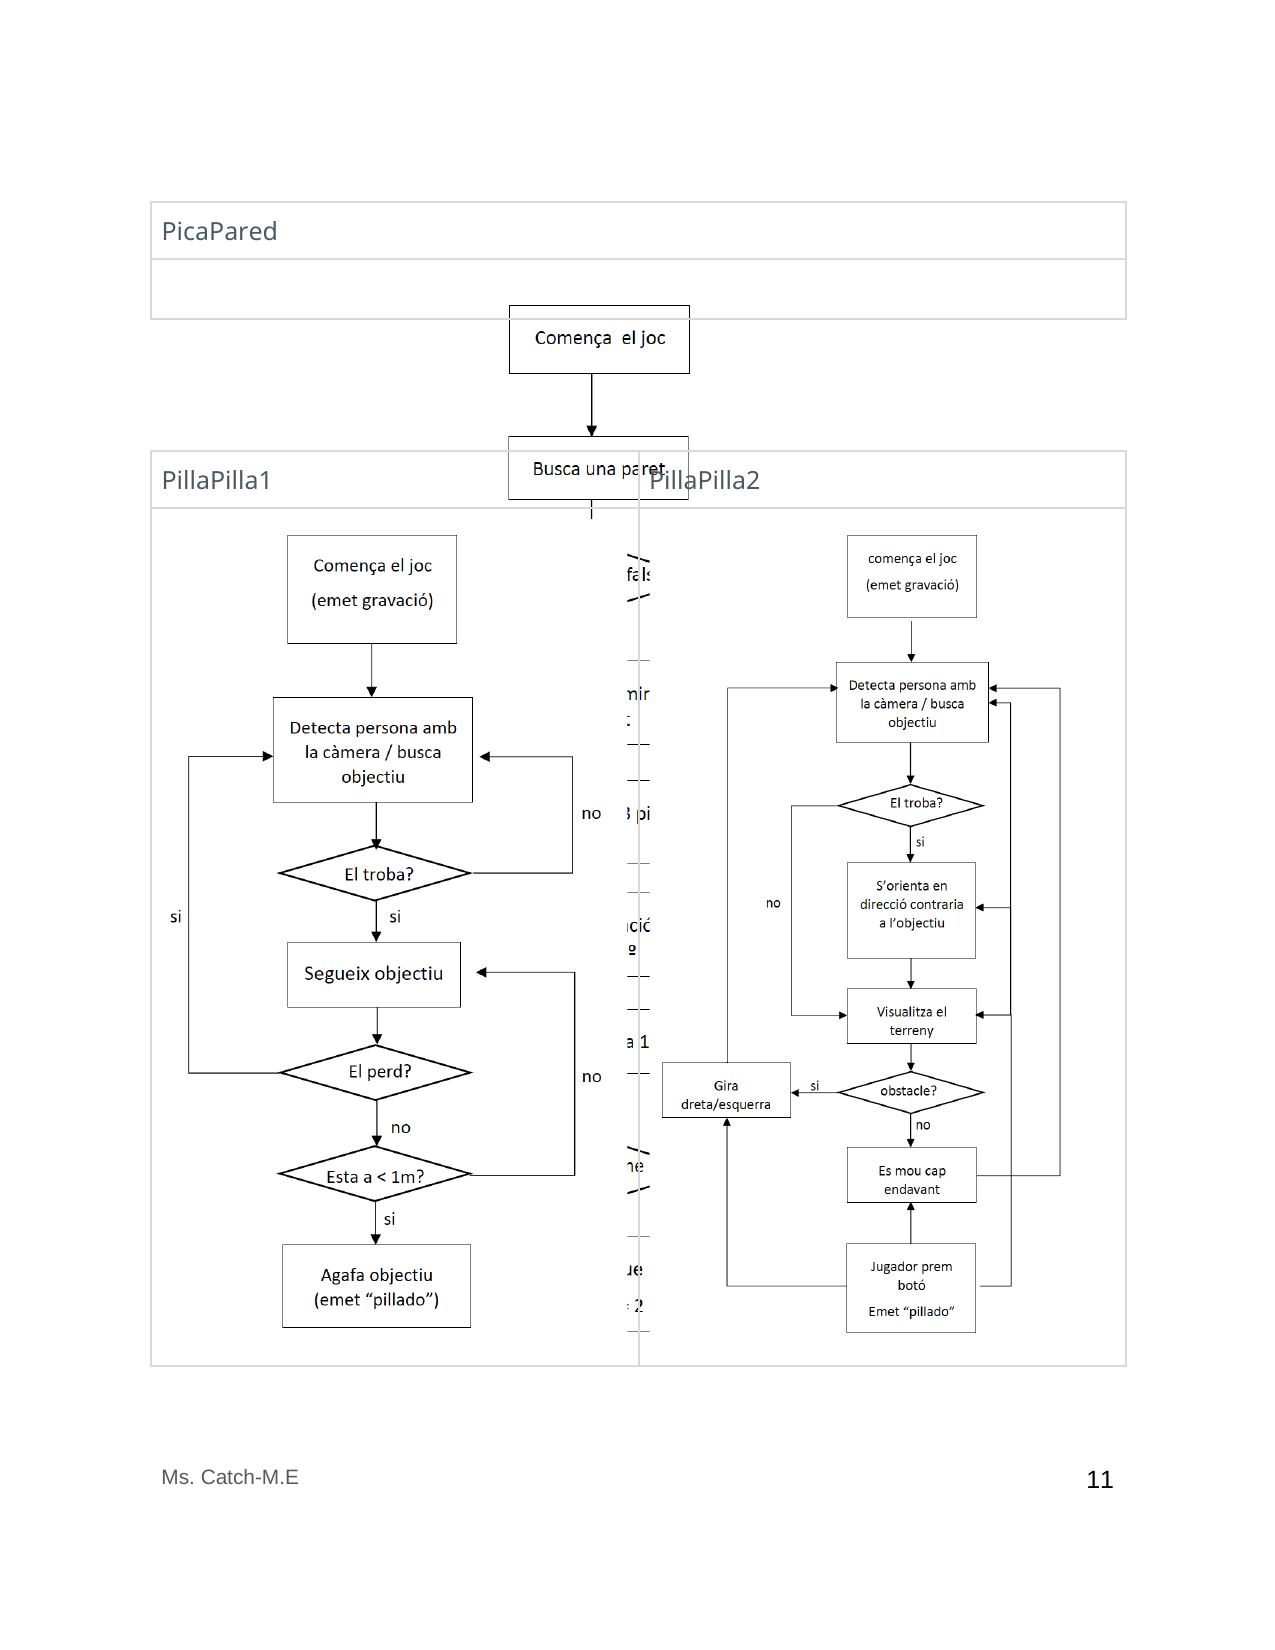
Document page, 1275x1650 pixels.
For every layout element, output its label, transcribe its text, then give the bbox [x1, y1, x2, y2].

picture [169, 320, 1123, 450]
table_header PillaPilla1 [152, 452, 638, 507]
picture [162, 519, 628, 1349]
table_header PillaPilla2 [640, 452, 1125, 507]
table_cell [152, 509, 638, 1365]
picture [649, 519, 1116, 1351]
table_header PicaPared [152, 203, 1125, 258]
table_cell [152, 260, 1125, 317]
table_cell [640, 509, 1125, 1365]
